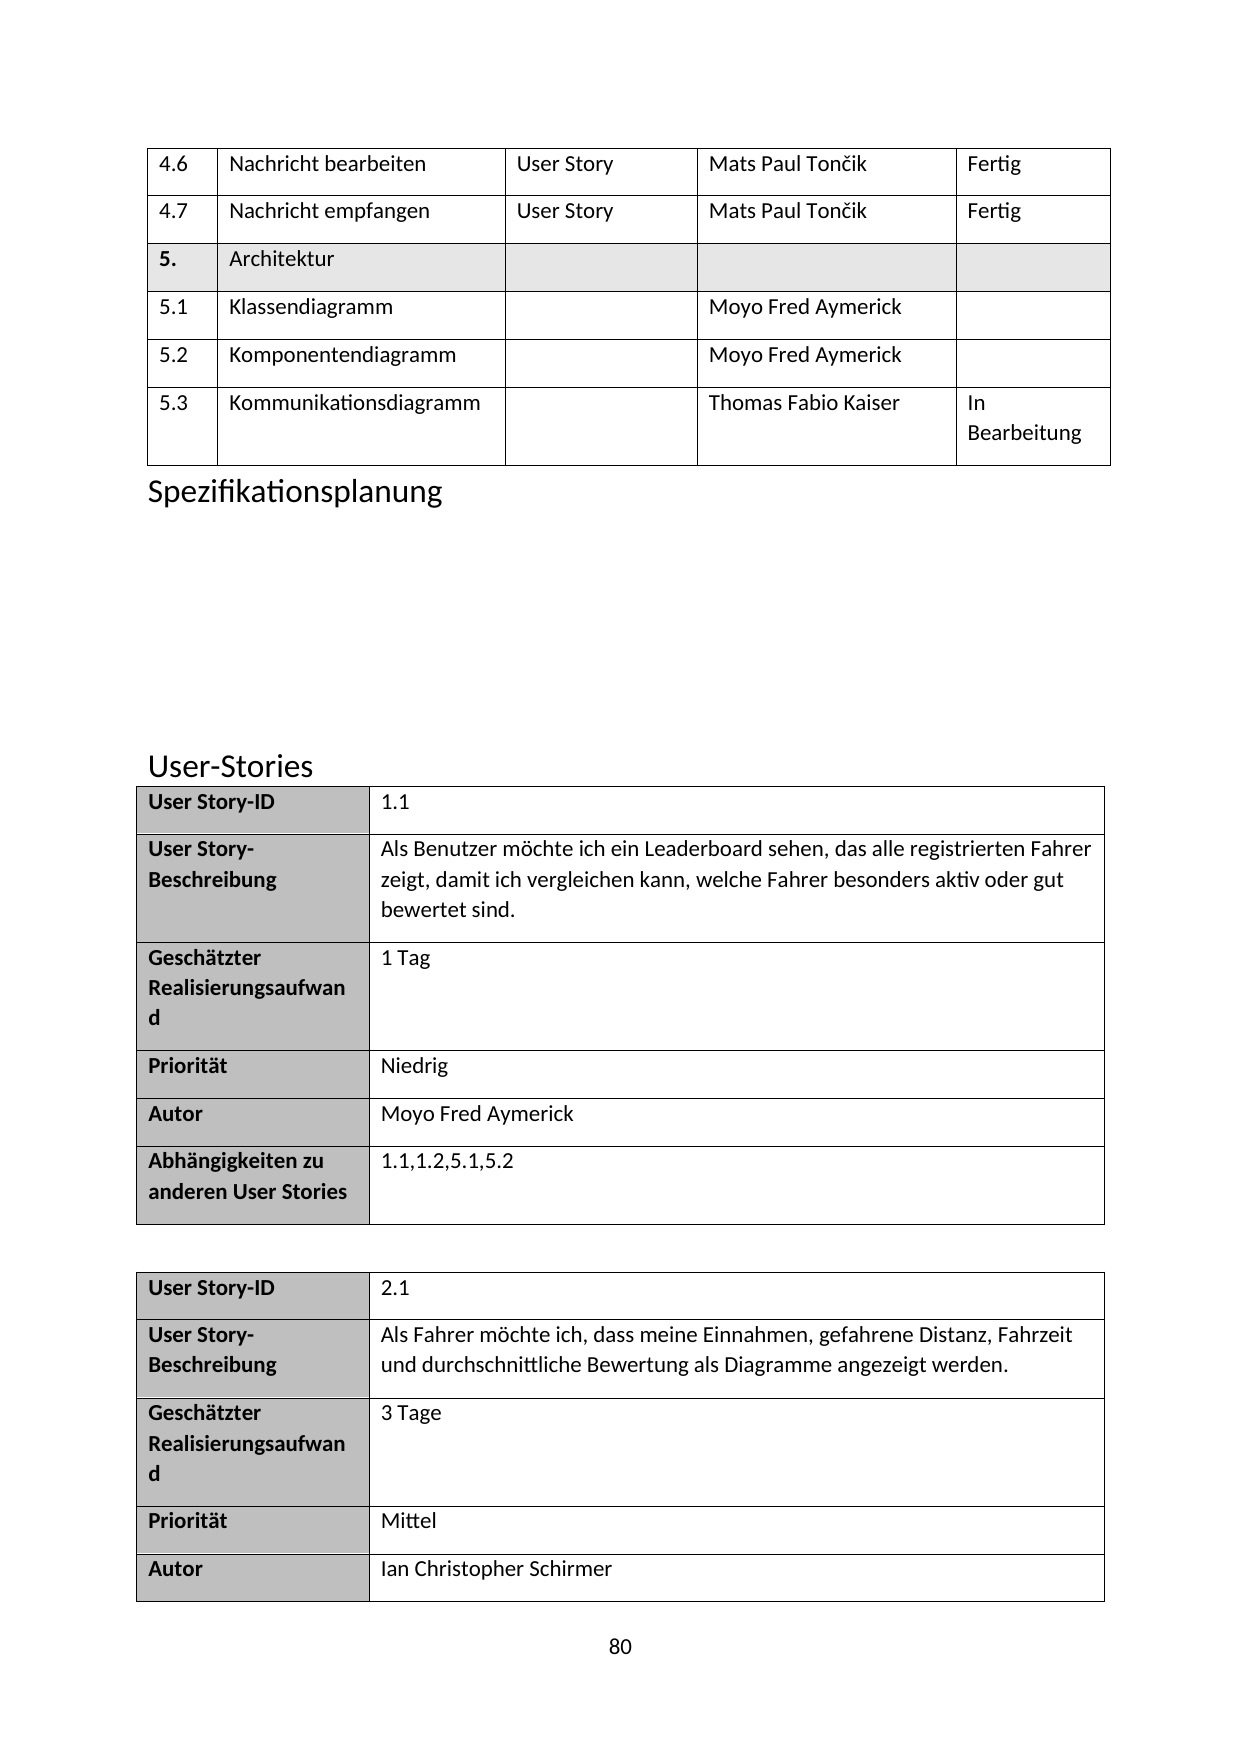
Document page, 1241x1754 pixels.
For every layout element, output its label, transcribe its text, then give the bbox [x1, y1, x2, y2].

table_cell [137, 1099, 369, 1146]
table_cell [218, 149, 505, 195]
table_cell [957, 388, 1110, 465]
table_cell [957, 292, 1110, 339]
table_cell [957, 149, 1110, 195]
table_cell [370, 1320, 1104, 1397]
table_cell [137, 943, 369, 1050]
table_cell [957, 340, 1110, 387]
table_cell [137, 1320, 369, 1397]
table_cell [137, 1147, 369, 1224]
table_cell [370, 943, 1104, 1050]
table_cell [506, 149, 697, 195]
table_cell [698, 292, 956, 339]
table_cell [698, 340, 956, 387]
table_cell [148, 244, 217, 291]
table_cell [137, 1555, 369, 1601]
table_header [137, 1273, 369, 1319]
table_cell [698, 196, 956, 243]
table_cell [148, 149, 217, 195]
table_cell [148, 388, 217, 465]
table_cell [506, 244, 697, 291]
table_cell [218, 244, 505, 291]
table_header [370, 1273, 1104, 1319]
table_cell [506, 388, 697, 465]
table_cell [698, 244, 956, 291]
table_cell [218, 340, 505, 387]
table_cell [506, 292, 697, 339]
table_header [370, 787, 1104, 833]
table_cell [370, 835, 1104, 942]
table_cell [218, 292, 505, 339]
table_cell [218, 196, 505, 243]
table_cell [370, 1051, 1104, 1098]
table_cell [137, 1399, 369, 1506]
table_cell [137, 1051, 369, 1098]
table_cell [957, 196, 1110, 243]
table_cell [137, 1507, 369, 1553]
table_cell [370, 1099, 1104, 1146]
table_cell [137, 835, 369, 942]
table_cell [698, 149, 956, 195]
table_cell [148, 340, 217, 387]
subtitle User-Stories [148, 745, 1093, 786]
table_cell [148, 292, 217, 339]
subtitle Spezifikationsplanung [148, 470, 1093, 511]
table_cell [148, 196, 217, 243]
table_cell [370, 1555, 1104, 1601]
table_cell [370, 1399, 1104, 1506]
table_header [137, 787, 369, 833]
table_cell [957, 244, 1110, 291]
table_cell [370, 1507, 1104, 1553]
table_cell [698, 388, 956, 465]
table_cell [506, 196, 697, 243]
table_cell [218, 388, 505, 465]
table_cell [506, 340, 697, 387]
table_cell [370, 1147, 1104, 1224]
